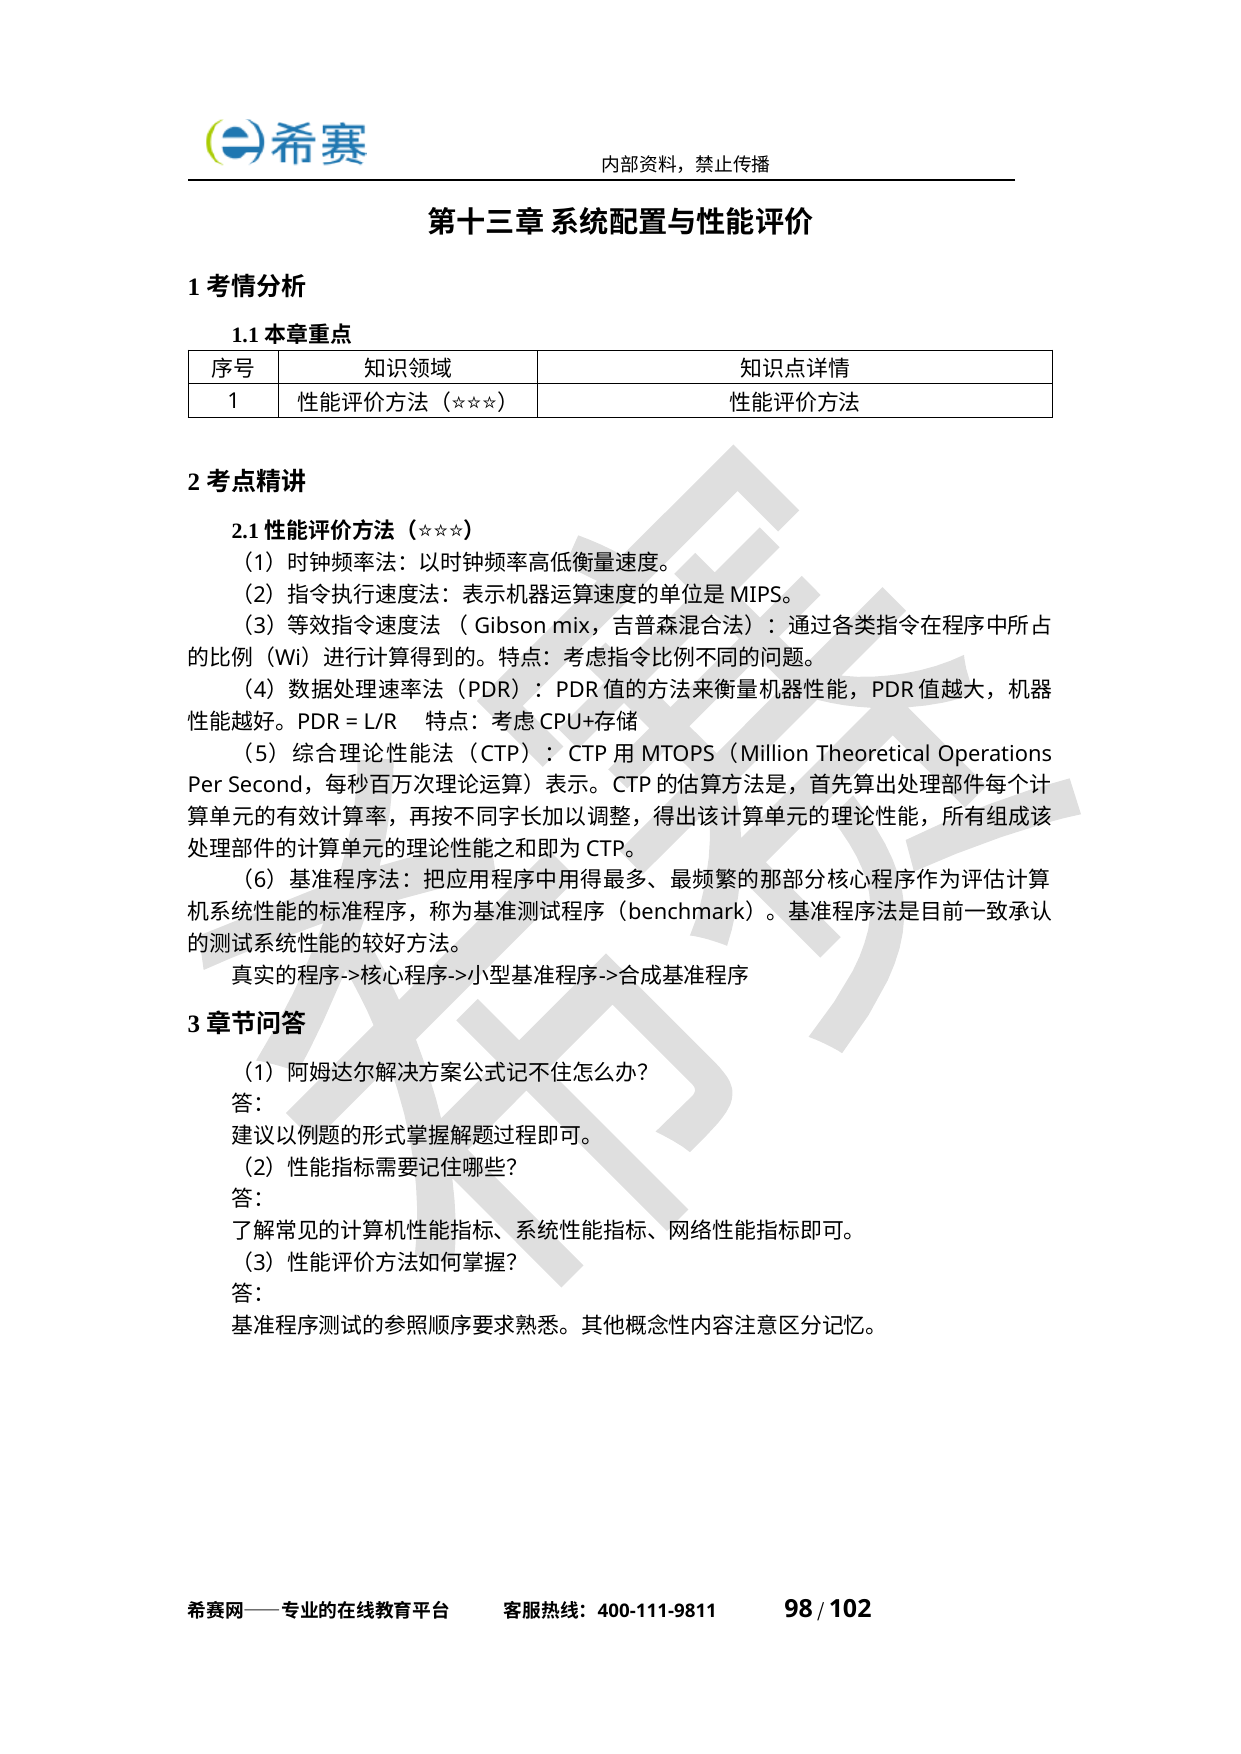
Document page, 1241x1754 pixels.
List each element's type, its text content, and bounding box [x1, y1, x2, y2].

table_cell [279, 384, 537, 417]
text 答： [187, 1276, 1053, 1308]
text 答： [187, 1181, 1053, 1213]
text （3）等效指令速度法 （ Gibson mix，吉普森混合法）：通过各类指令在程序中所占的比例（Wi）进行计算得到的。特点：考虑指令比例不同的问题。 [187, 608, 1053, 672]
text （3）性能评价方法如何掌握？ [187, 1245, 1053, 1276]
text （1）时钟频率法：以时钟频率高低衡量速度。 [187, 545, 1053, 577]
text （5）综合理论性能法（CTP）：CTP用MTOPS（Million Theoretical Operations Per Second，每秒百万次理论运算）表示。CTP的估算方法是，首先算出处理部件每个计算单元的有效计算率，再按不同字长加以调整，得出该计算单元的理论性能，所有组成该处理部件的计算单元的理论性能之和即为CTP。 [187, 736, 1053, 862]
text 答： [187, 1086, 1053, 1118]
text 真实的程序->核心程序->小型基准程序->合成基准程序 [187, 958, 1053, 989]
text （6）基准程序法：把应用程序中用得最多、最频繁的那部分核心程序作为评估计算机系统性能的标准程序，称为基准测试程序（benchmark）。基准程序法是目前一致承认的测试系统性能的较好方法。 [187, 862, 1053, 958]
text 建议以例题的形式掌握解题过程即可。 [187, 1118, 1053, 1149]
text （1）阿姆达尔解决方案公式记不住怎么办？ [187, 1054, 1053, 1086]
picture [206, 114, 368, 172]
text 基准程序测试的参照顺序要求熟悉。其他概念性内容注意区分记忆。 [187, 1308, 1053, 1340]
text （2）指令执行速度法：表示机器运算速度的单位是MIPS。 [187, 577, 1053, 608]
subtitle 第十三章 系统配置与性能评价 [187, 187, 1053, 252]
subtitle 1 考情分析 [187, 252, 1053, 317]
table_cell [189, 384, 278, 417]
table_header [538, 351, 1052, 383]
subtitle 3 章节问答 [187, 989, 1053, 1054]
text 了解常见的计算机性能指标、系统性能指标、网络性能指标即可。 [187, 1213, 1053, 1245]
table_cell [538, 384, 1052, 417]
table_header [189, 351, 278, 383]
text （2）性能指标需要记住哪些？ [187, 1149, 1053, 1181]
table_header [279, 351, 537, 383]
subtitle 2.1 性能评价方法（⭐⭐⭐） [187, 512, 1053, 545]
subtitle 2 考点精讲 [187, 447, 1053, 512]
text （4）数据处理速率法（PDR）：PDR值的方法来衡量机器性能，PDR值越大，机器性能越好。PDR = L/R 特点：考虑CPU+存储 [187, 672, 1053, 736]
subtitle 1.1 本章重点 [187, 317, 1053, 349]
